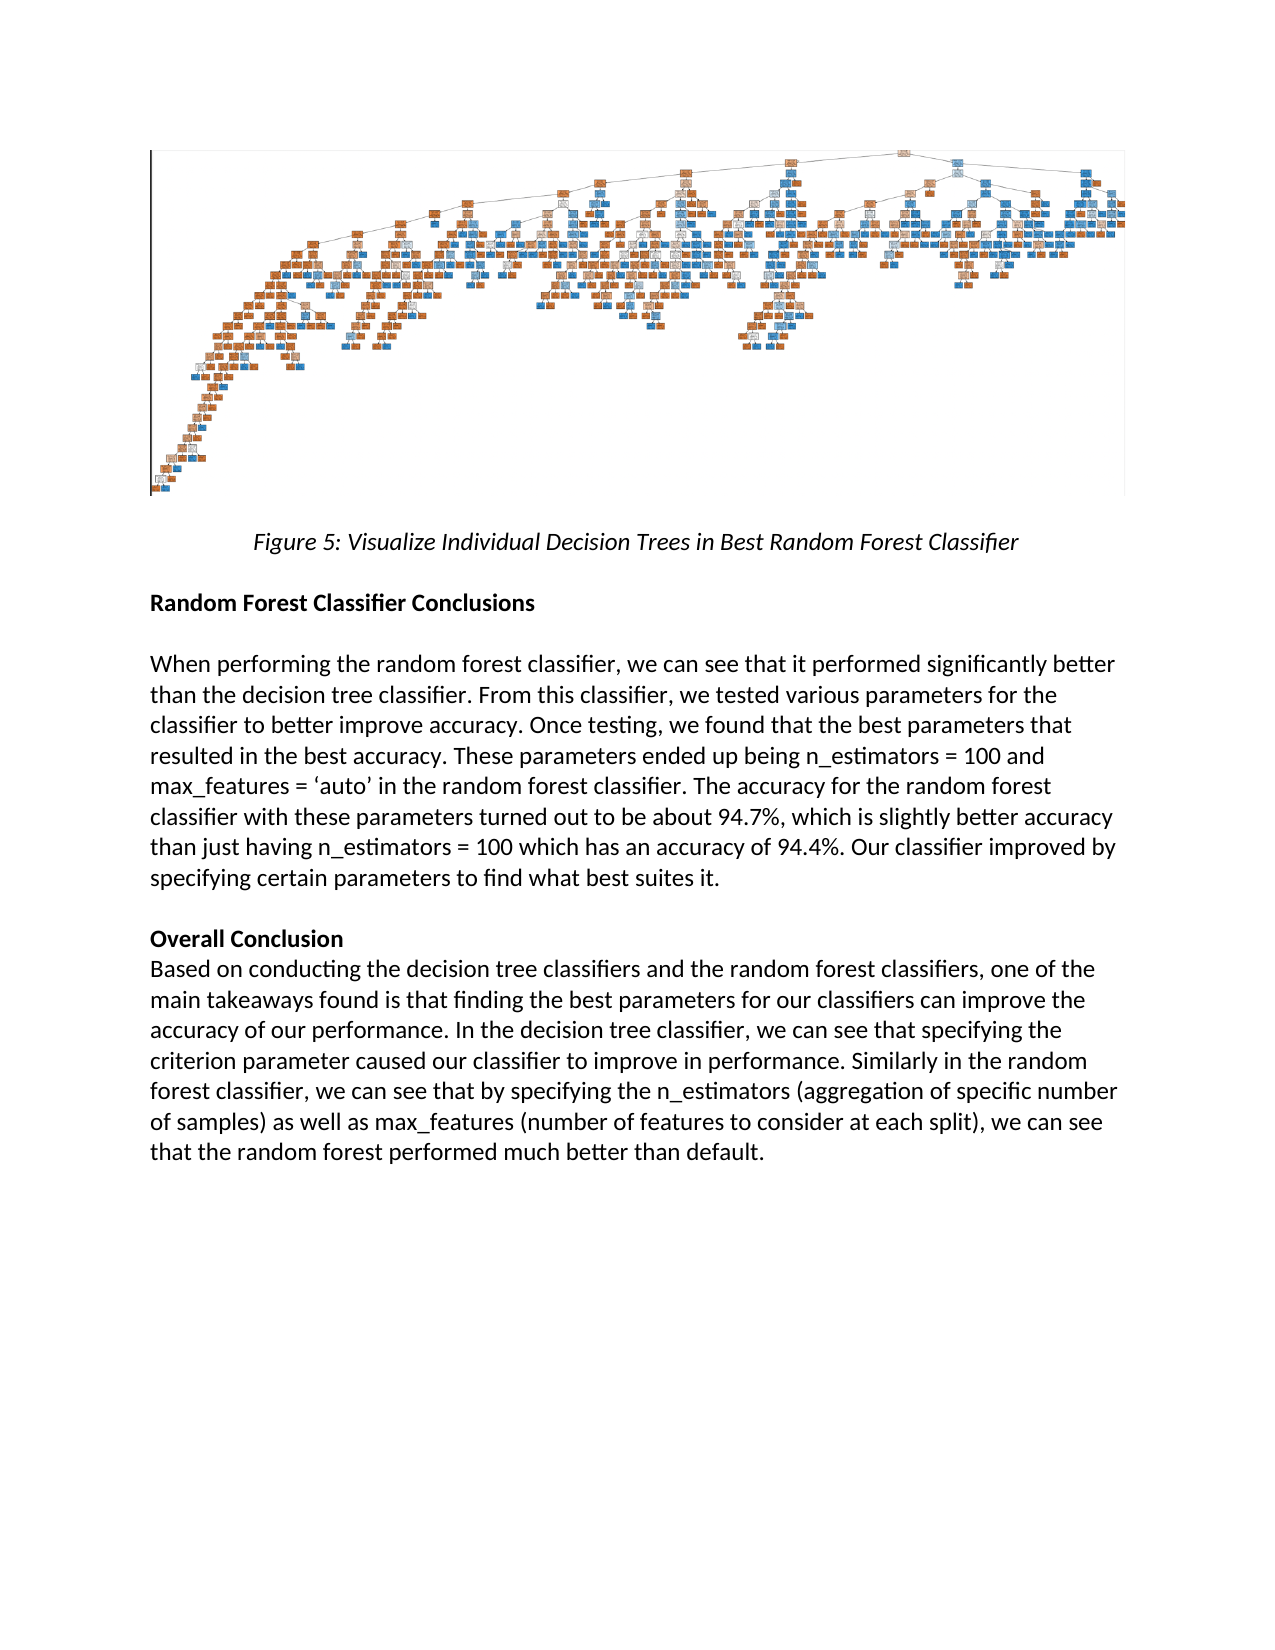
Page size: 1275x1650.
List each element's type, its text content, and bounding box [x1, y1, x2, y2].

picture [150, 150, 1125, 496]
text Overall Conclusion [150, 923, 1125, 953]
text Random Forest Classifier Conclusions [150, 587, 1125, 618]
text Figure 5: Visualize Individual Decision Trees in Best Random Forest Classifier [150, 526, 1125, 557]
text Based on conducting the decision tree classifiers and the random forest classifiers, one of the main takeaways found is that finding the best parameters for our classifiers can improve the accuracy of our performance. In the decision tree classifier, we can see that specifying the criterion parameter caused our classifier to improve in performance. Similarly in the random forest classifier, we can see that by specifying the n_estimators (aggregation of specific number of samples) as well as max_features (number of features to consider at each split), we can see that the random forest performed much better than default. [150, 953, 1125, 1167]
text When performing the random forest classifier, we can see that it performed significantly better than the decision tree classifier. From this classifier, we tested various parameters for the classifier to better improve accuracy. Once testing, we found that the best parameters that resulted in the best accuracy. These parameters ended up being n_estimators = 100 and max_features = ‘auto’ in the random forest classifier. The accuracy for the random forest classifier with these parameters turned out to be about 94.7%, which is slightly better accuracy than just having n_estimators = 100 which has an accuracy of 94.4%. Our classifier improved by specifying certain parameters to find what best suites it. [150, 648, 1125, 892]
